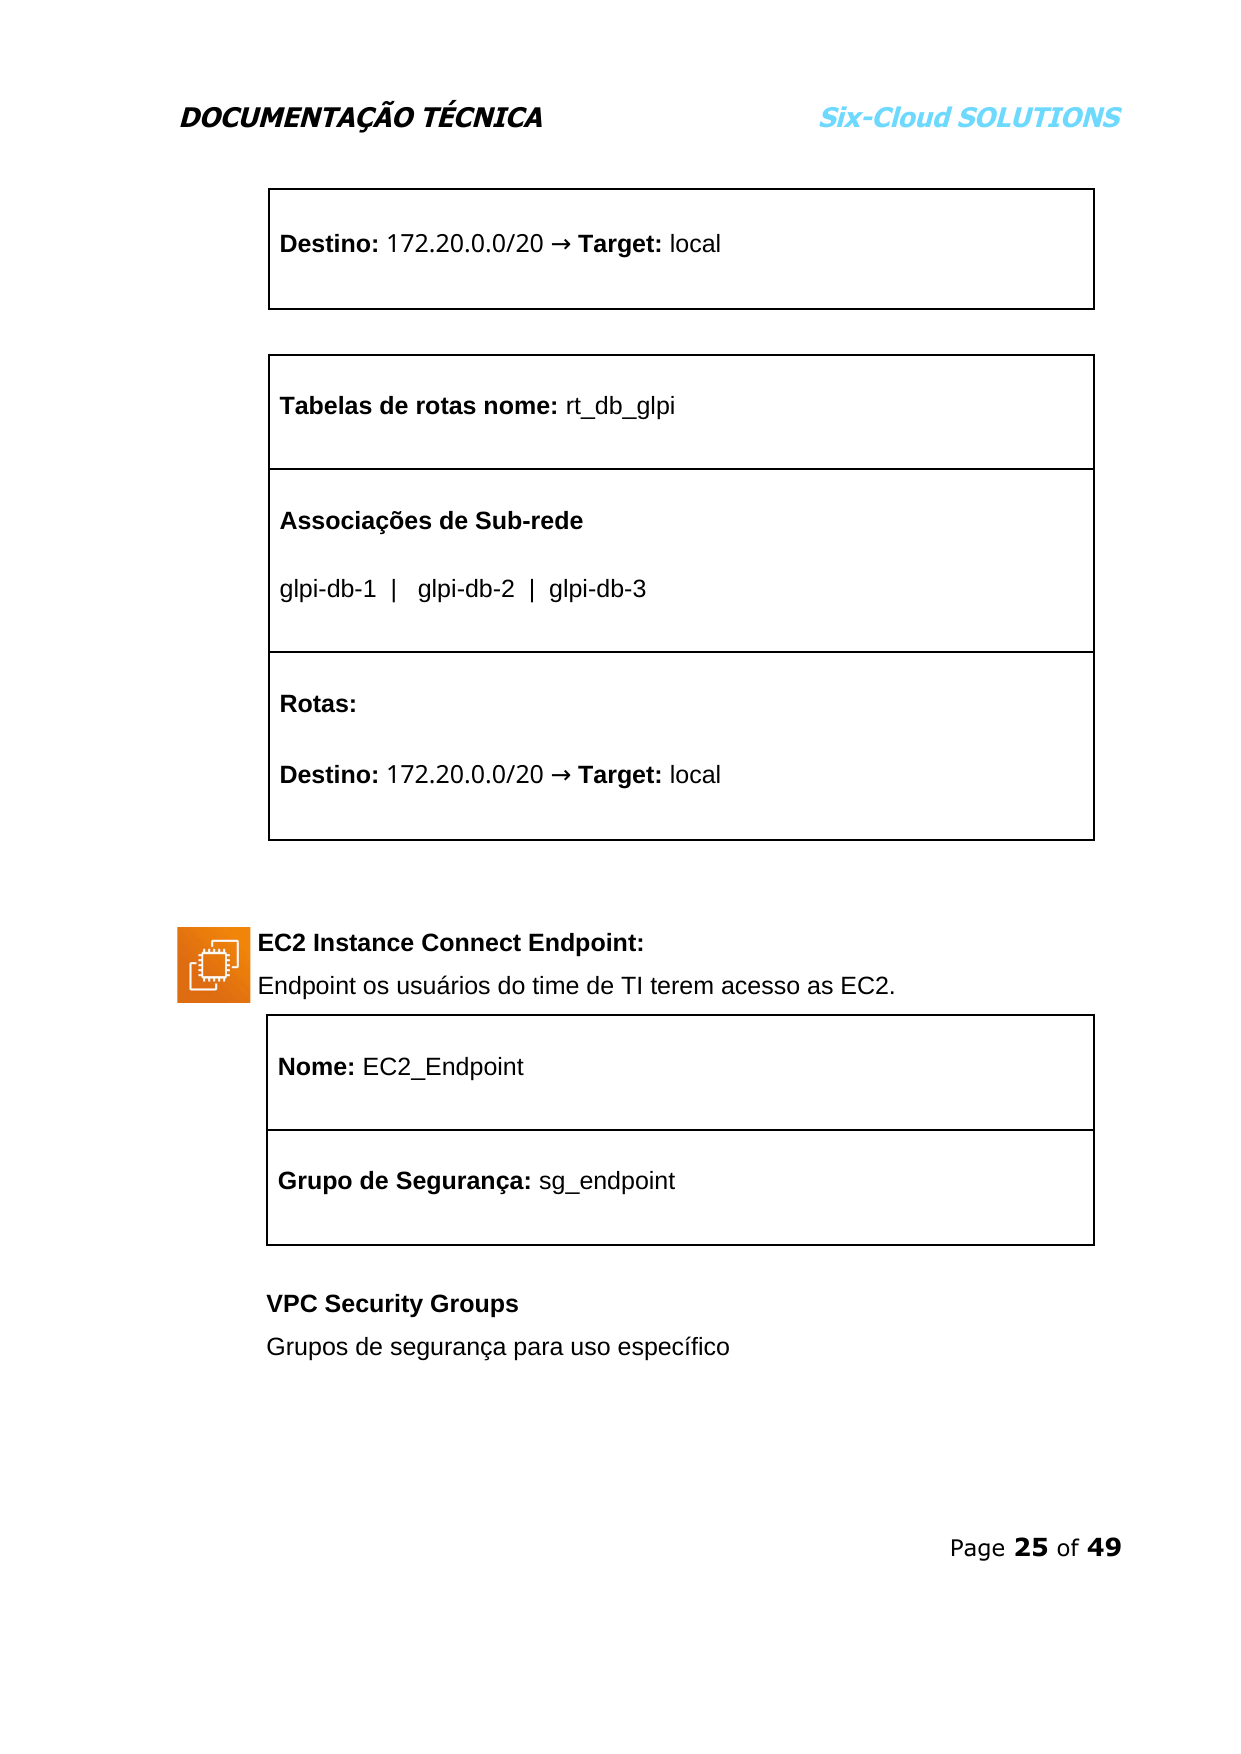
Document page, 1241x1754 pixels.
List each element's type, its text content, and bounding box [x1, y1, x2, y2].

text Grupos de segurança para uso específico [177, 1332, 1122, 1361]
picture [177, 927, 251, 1003]
table_header Nome: EC2_Endpoint [268, 1016, 1093, 1129]
text Endpoint os usuários do time de TI terem acesso as EC2. [251, 971, 1122, 999]
table_cell Grupo de Segurança: sg_endpoint [268, 1131, 1093, 1243]
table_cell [270, 190, 1093, 308]
table_header Tabelas de rotas nome: rt_db_glpi [270, 356, 1093, 468]
text EC2 Instance Connect Endpoint: [251, 928, 1122, 956]
table_cell Associações de Sub-rede glpi-db-1 | glpi-db-2 | glpi-db-3 [270, 470, 1093, 651]
table_cell Rotas: Destino:Target: local [270, 653, 1093, 839]
text VPC Security Groups [177, 1289, 1122, 1317]
